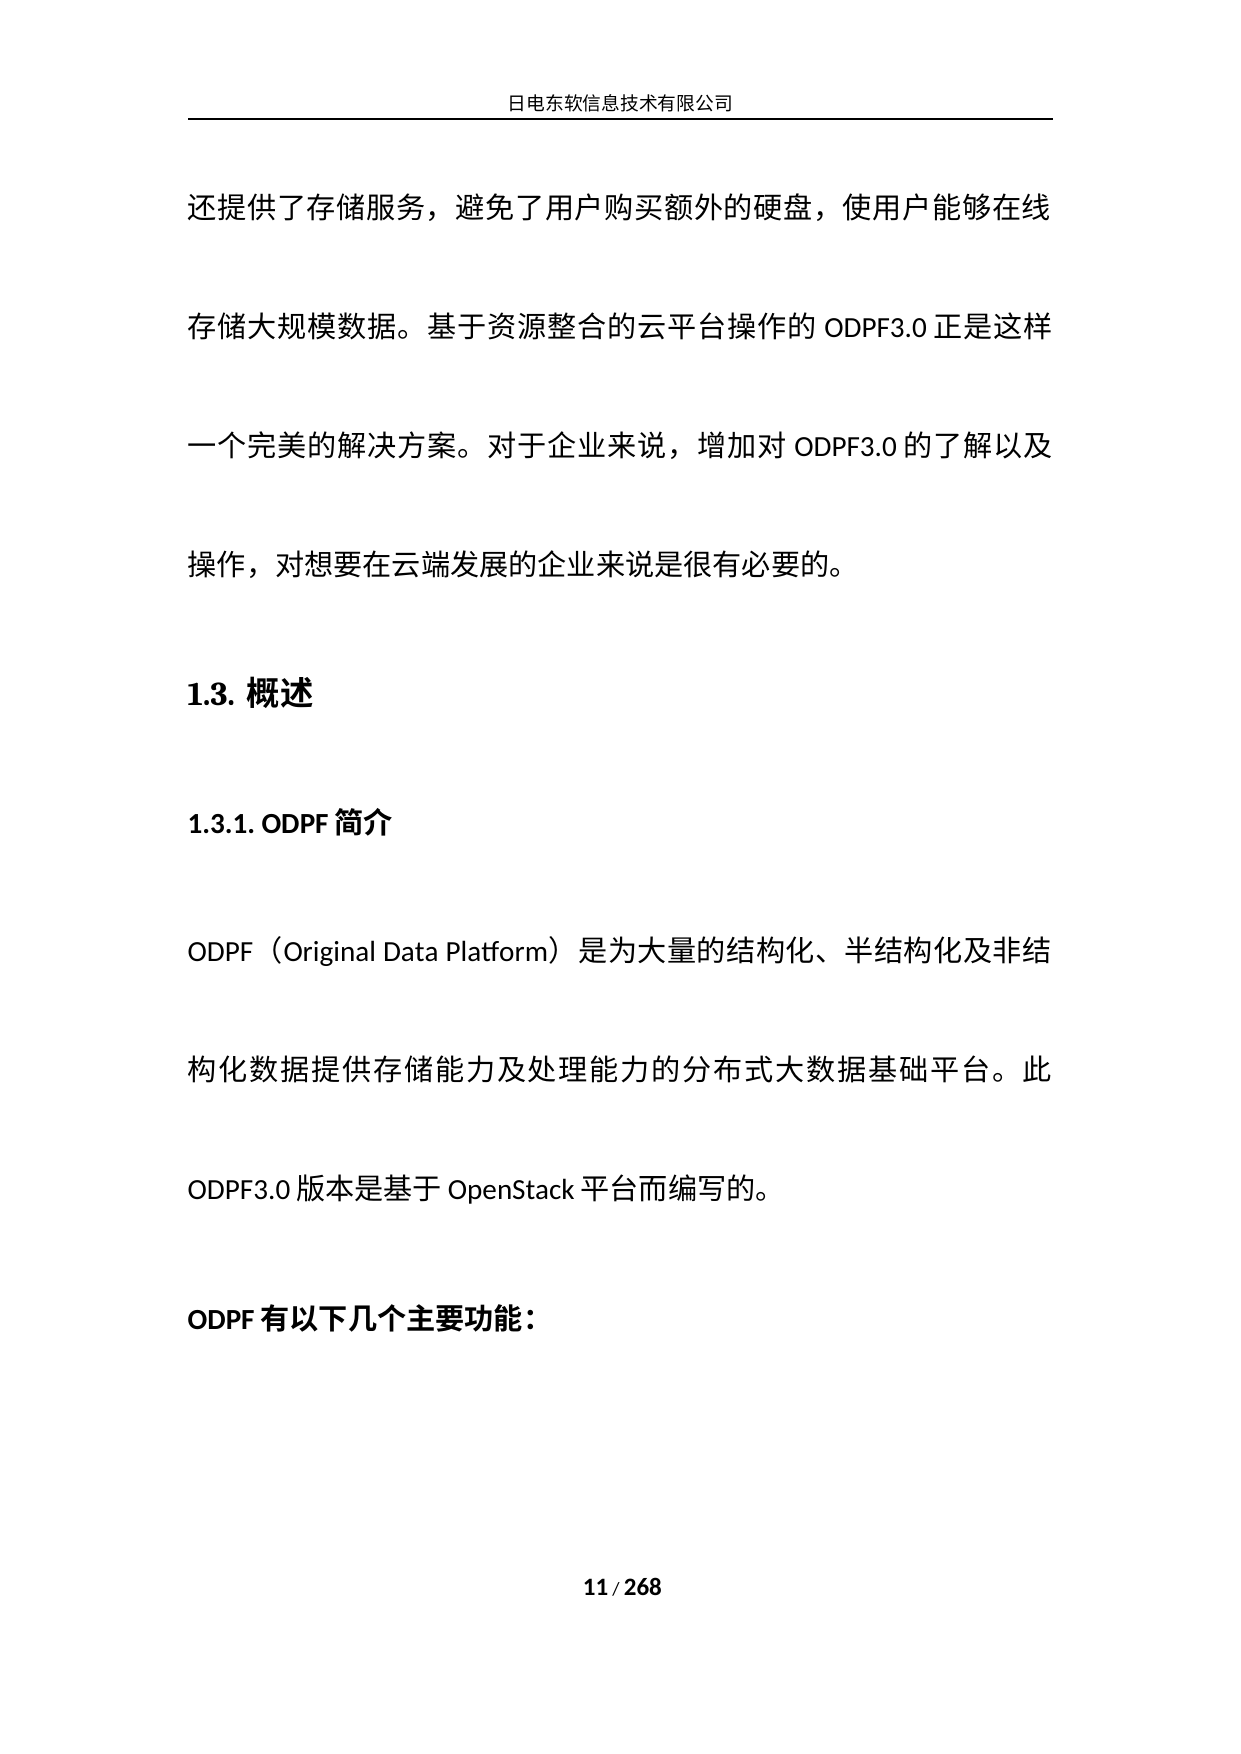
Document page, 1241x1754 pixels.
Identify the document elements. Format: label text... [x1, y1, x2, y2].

subtitle ODPF简介 [187, 781, 1053, 861]
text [187, 166, 1053, 603]
text ODPF（Original Data Platform）是为大量的结构化、半结构化及非结构化数据提供存储能力及处理能力的分布式大数据基础平台。此ODPF3.0版本是基于OpenStack平台而编写的。 [187, 909, 1053, 1226]
text ODPF有以下几个主要功能： [187, 1277, 1053, 1356]
subtitle 概述 [187, 651, 1053, 730]
